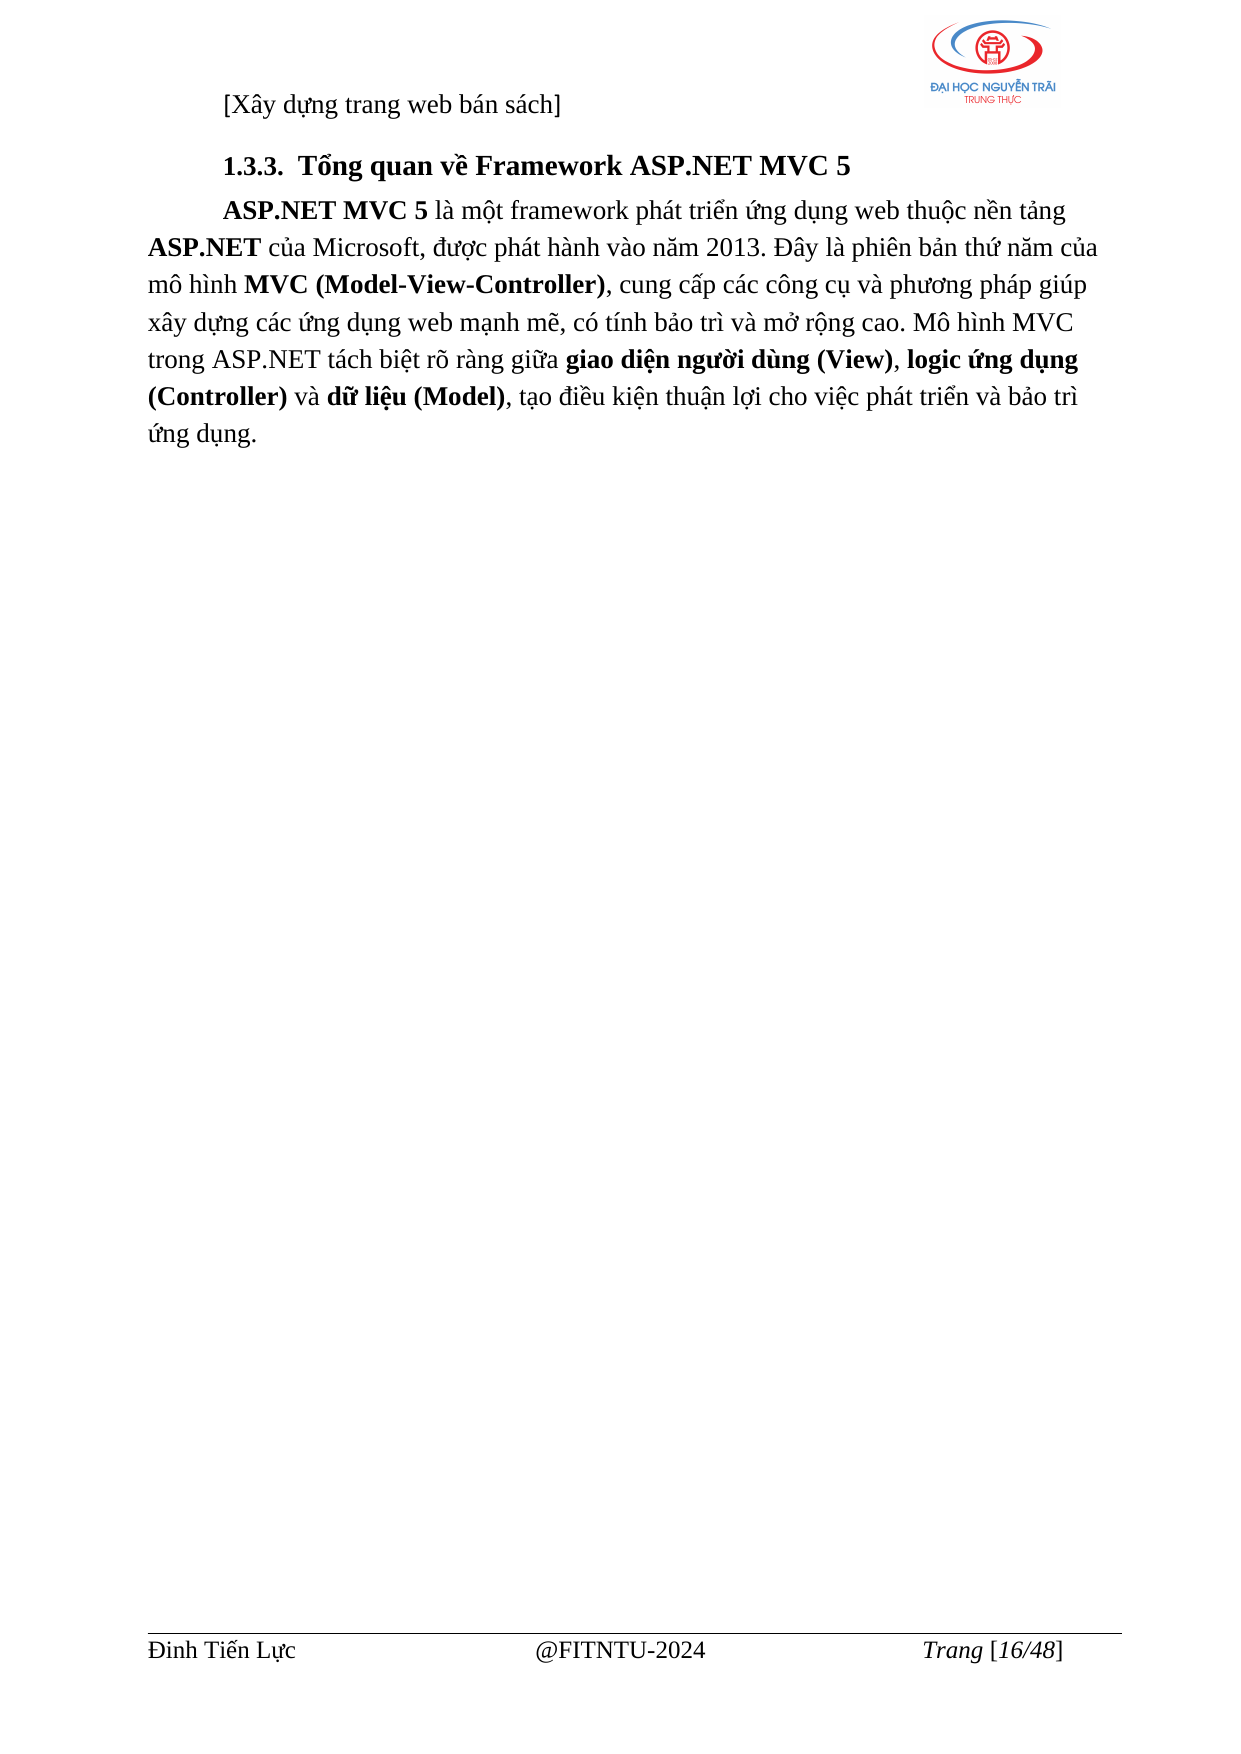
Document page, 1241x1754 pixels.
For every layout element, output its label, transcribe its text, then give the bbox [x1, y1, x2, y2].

picture [923, 15, 1062, 108]
text ASP.NET MVC 5 là một framework phát triển ứng dụng web thuộc nền tảng ASP.NET của Microsoft, được phát hành vào năm 2013. Đây là phiên bản thứ năm của mô hình MVC (Model-View-Controller), cung cấp các công cụ và phương pháp giúp xây dựng các ứng dụng web mạnh mẽ, có tính bảo trì và mở rộng cao. Mô hình MVC trong ASP.NET tách biệt rõ ràng giữa giao diện người dùng (View), logic ứng dụng (Controller) và dữ liệu (Model), tạo điều kiện thuận lợi cho việc phát triển và bảo trì ứng dụng. [148, 194, 1122, 449]
subtitle Tổng quan về Framework ASP.NET MVC 5 [223, 148, 1122, 181]
